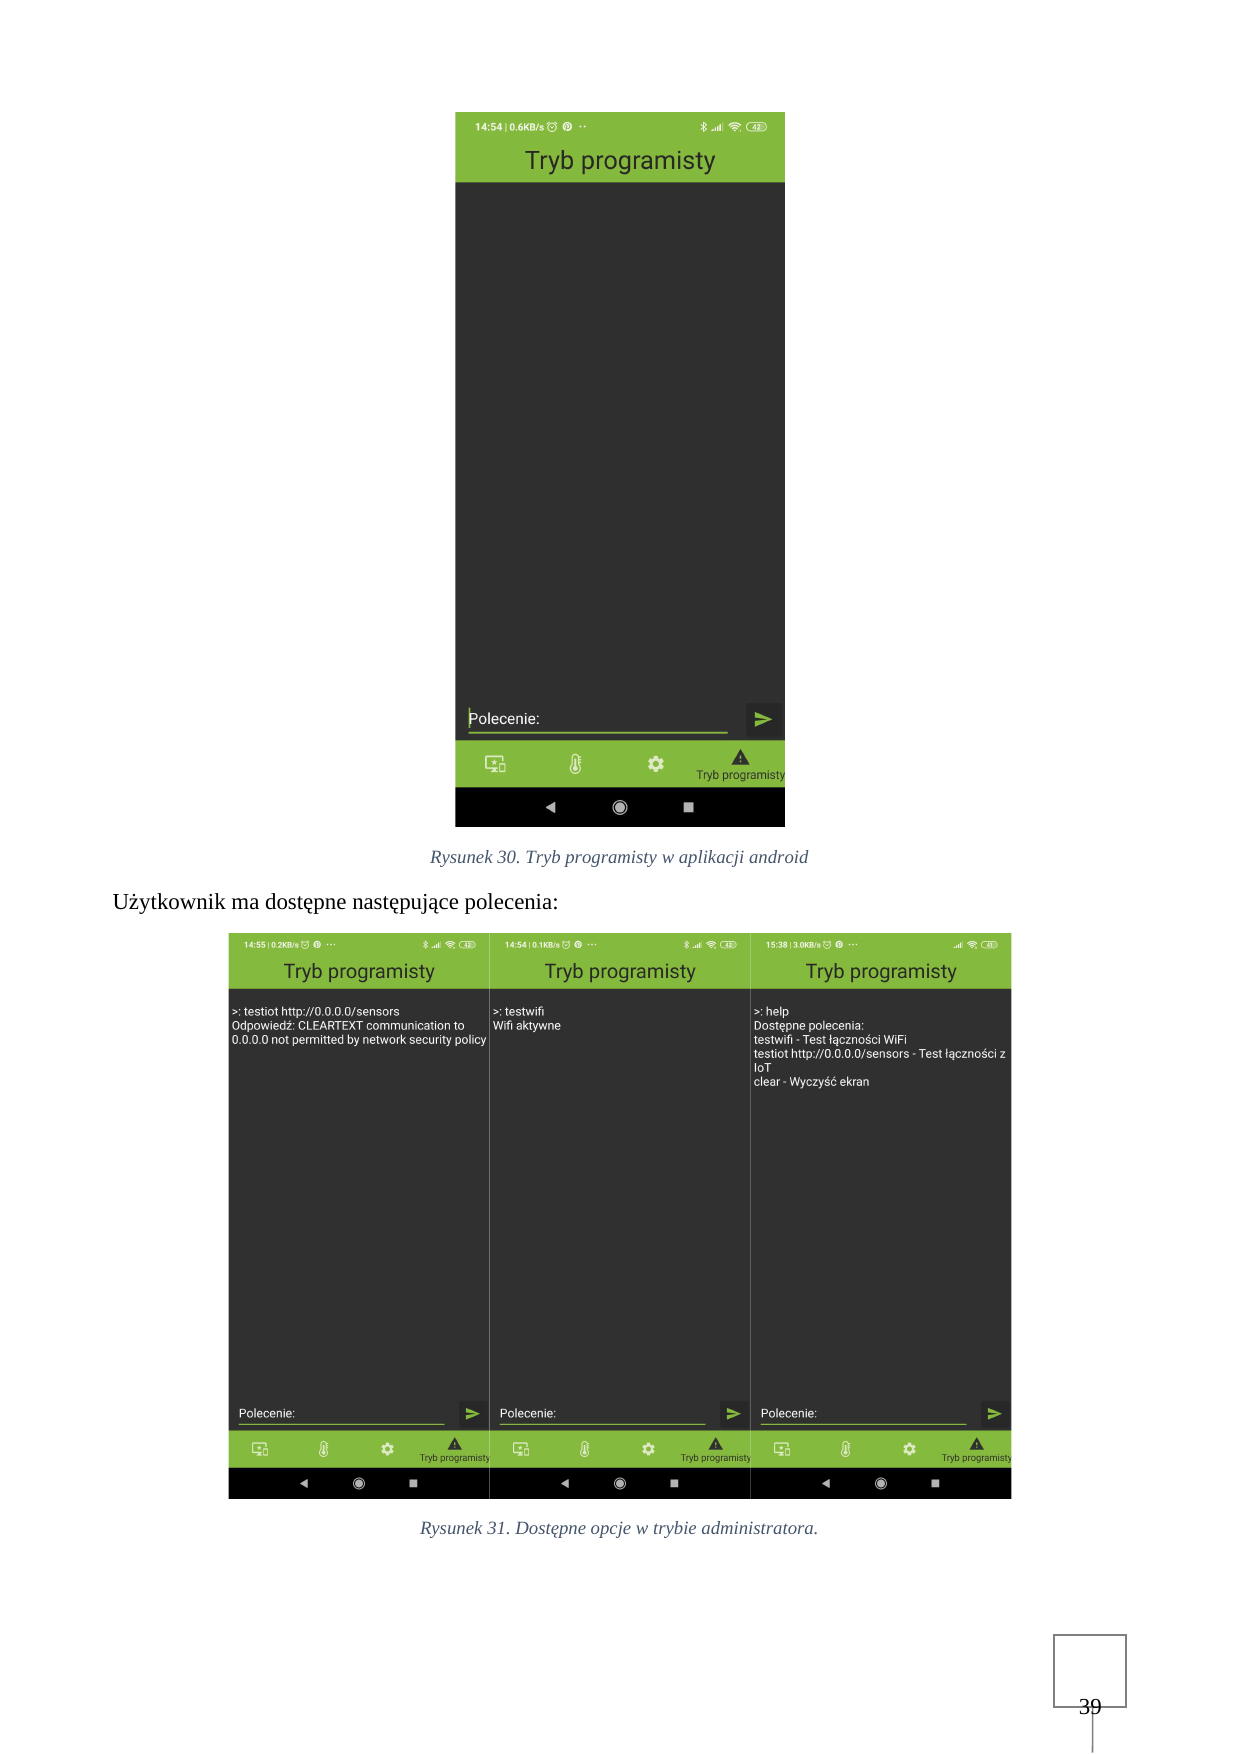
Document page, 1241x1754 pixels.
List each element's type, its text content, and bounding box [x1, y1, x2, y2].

text Użytkownik ma dostępne następujące polecenia: [112, 888, 1128, 914]
picture [455, 112, 785, 827]
picture [228, 933, 1012, 1499]
